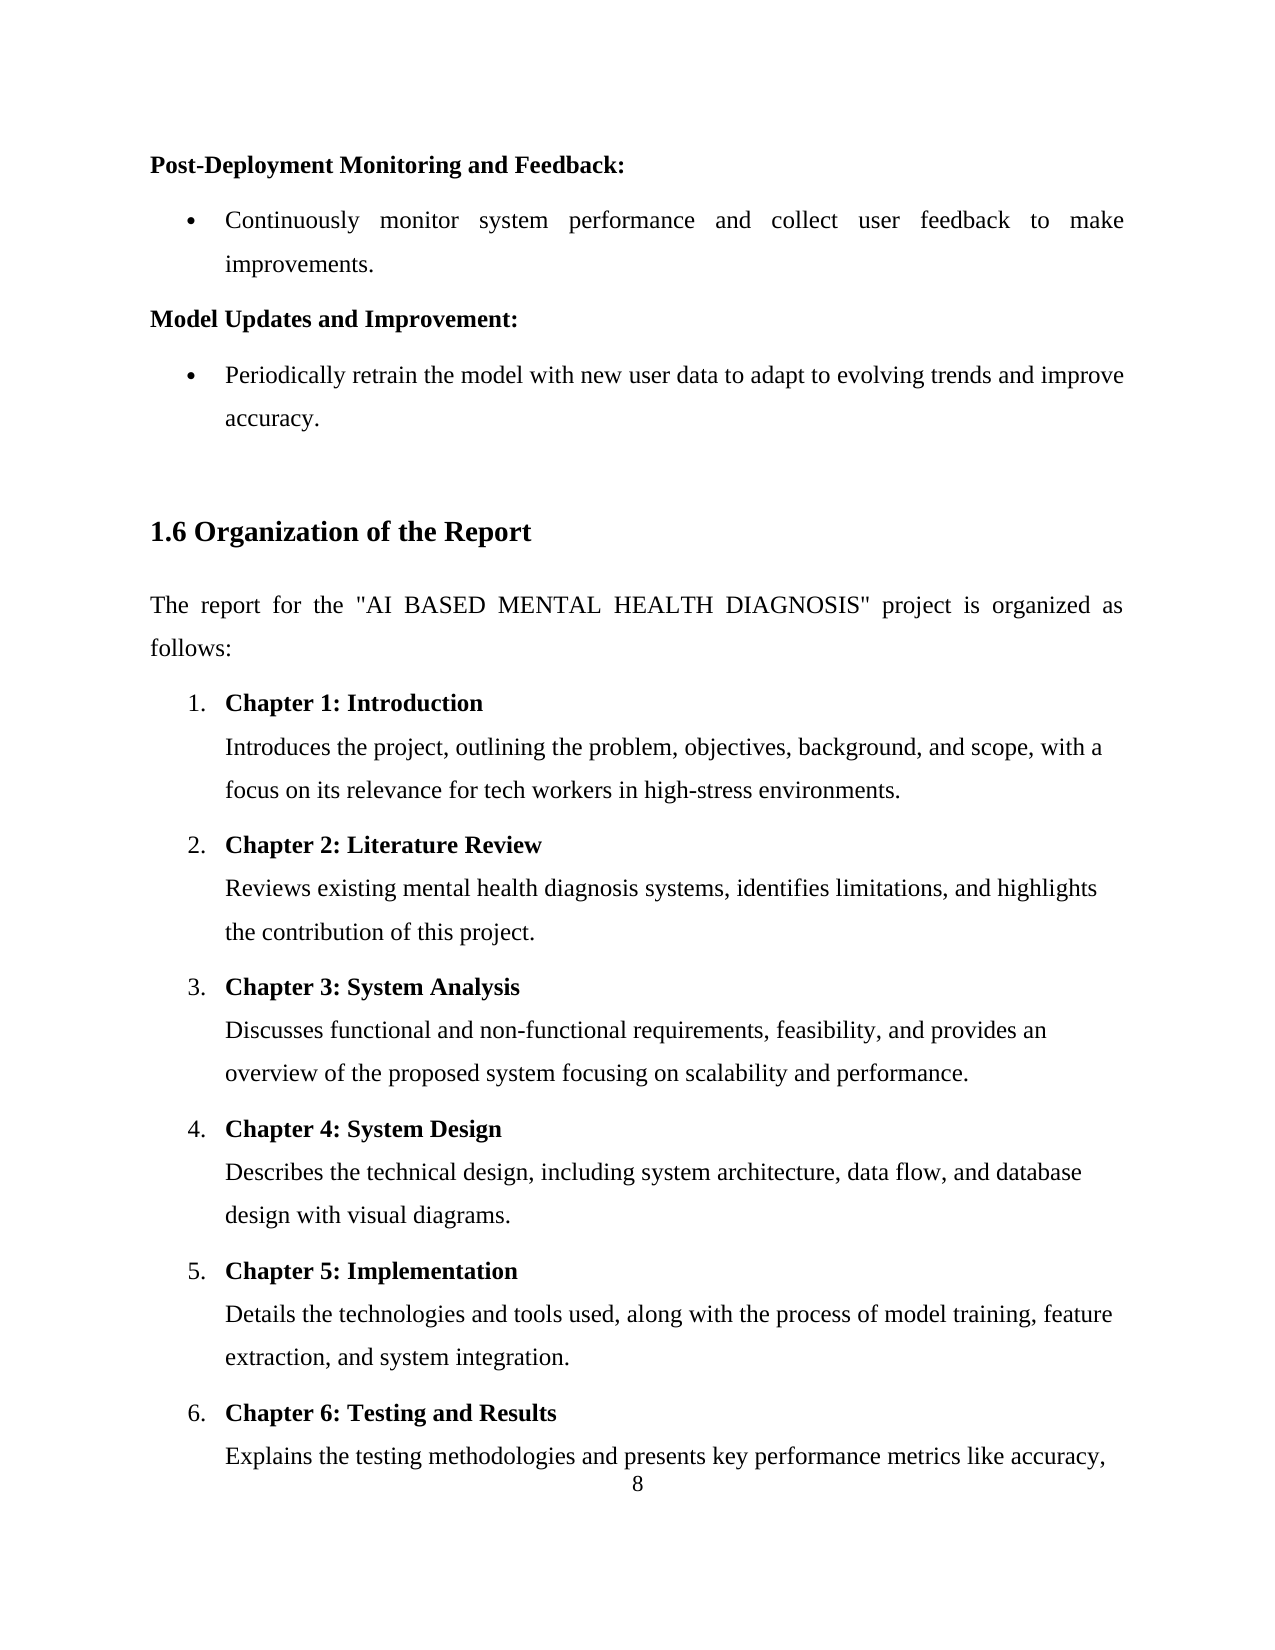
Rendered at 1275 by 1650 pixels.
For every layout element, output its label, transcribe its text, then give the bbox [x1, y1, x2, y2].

list Periodically retrain the model with new user data to adapt to evolving trends and improve accuracy. [187, 360, 1125, 432]
subtitle 1.6 Organization of the Report [150, 514, 853, 548]
list Chapter 5: Implementation Details the technologies and tools used, along with the process of model training, feature extraction, and system integration. [187, 1256, 1125, 1371]
list Chapter 1: Introduction Introduces the project, outlining the problem, objectives, background, and scope, with a focus on its relevance for tech workers in high-stress environments. [187, 688, 1125, 803]
list Chapter 3: System Analysis Discusses functional and non-functional requirements, feasibility, and provides an overview of the proposed system focusing on scalability and performance. [187, 972, 1125, 1087]
list Chapter 2: Literature Review Reviews existing mental health diagnosis systems, identifies limitations, and highlights the contribution of this project. [187, 830, 1125, 945]
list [187, 1398, 1125, 1470]
list Continuously monitor system performance and collect user feedback to make improvements. [187, 206, 1125, 277]
text The report for the "AI BASED MENTAL HEALTH DIAGNOSIS" project is organized as follows: [150, 590, 1125, 662]
list Chapter 4: System Design Describes the technical design, including system architecture, data flow, and database design with visual diagrams. [187, 1114, 1125, 1229]
text Model Updates and Improvement: [150, 304, 1125, 333]
text Post-Deployment Monitoring and Feedback: [150, 150, 1125, 179]
